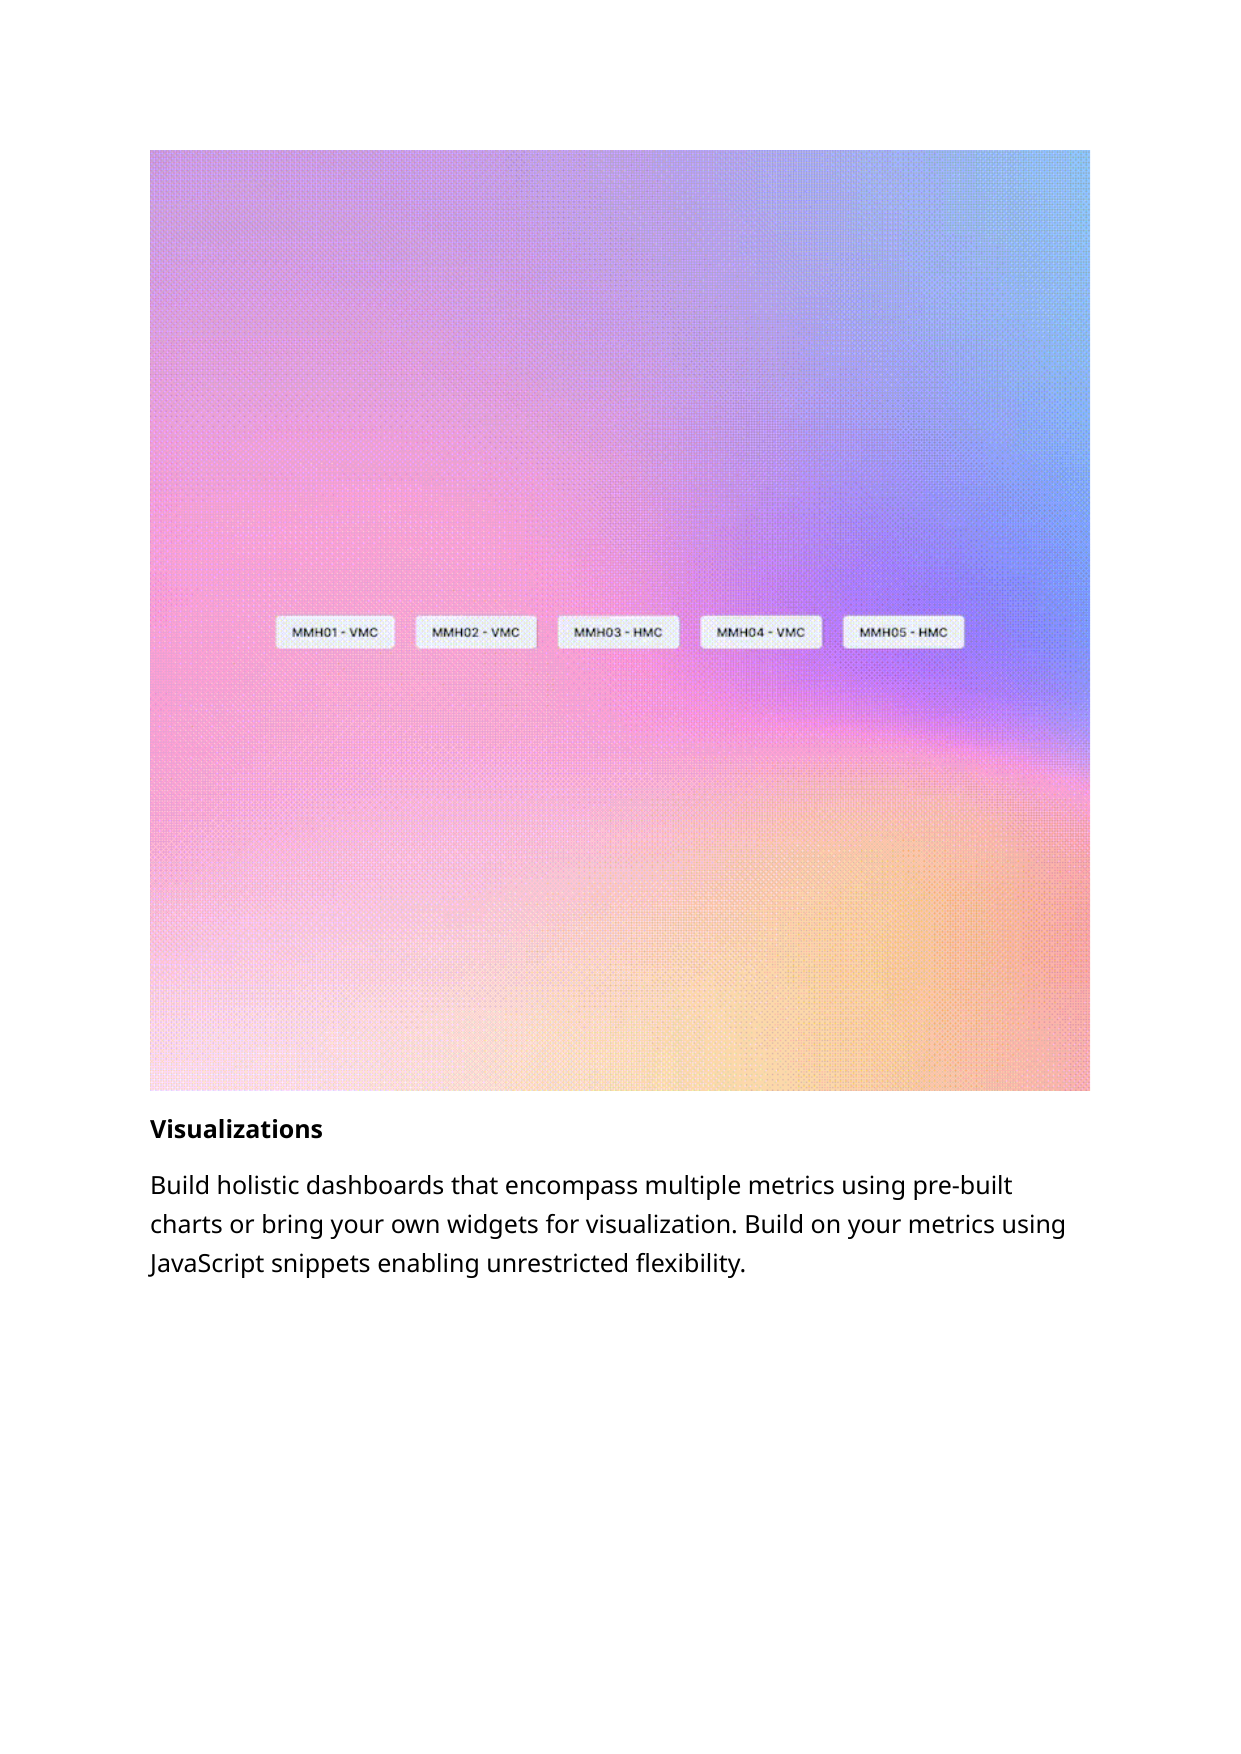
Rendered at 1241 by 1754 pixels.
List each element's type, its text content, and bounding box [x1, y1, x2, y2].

picture [150, 150, 1091, 1091]
text Visualizations [150, 1112, 1090, 1146]
text Build holistic dashboards that encompass multiple metrics using pre-built charts or bring your own widgets for visualization. Build on your metrics using JavaScript snippets enabling unrestricted flexibility. [150, 1168, 1090, 1280]
